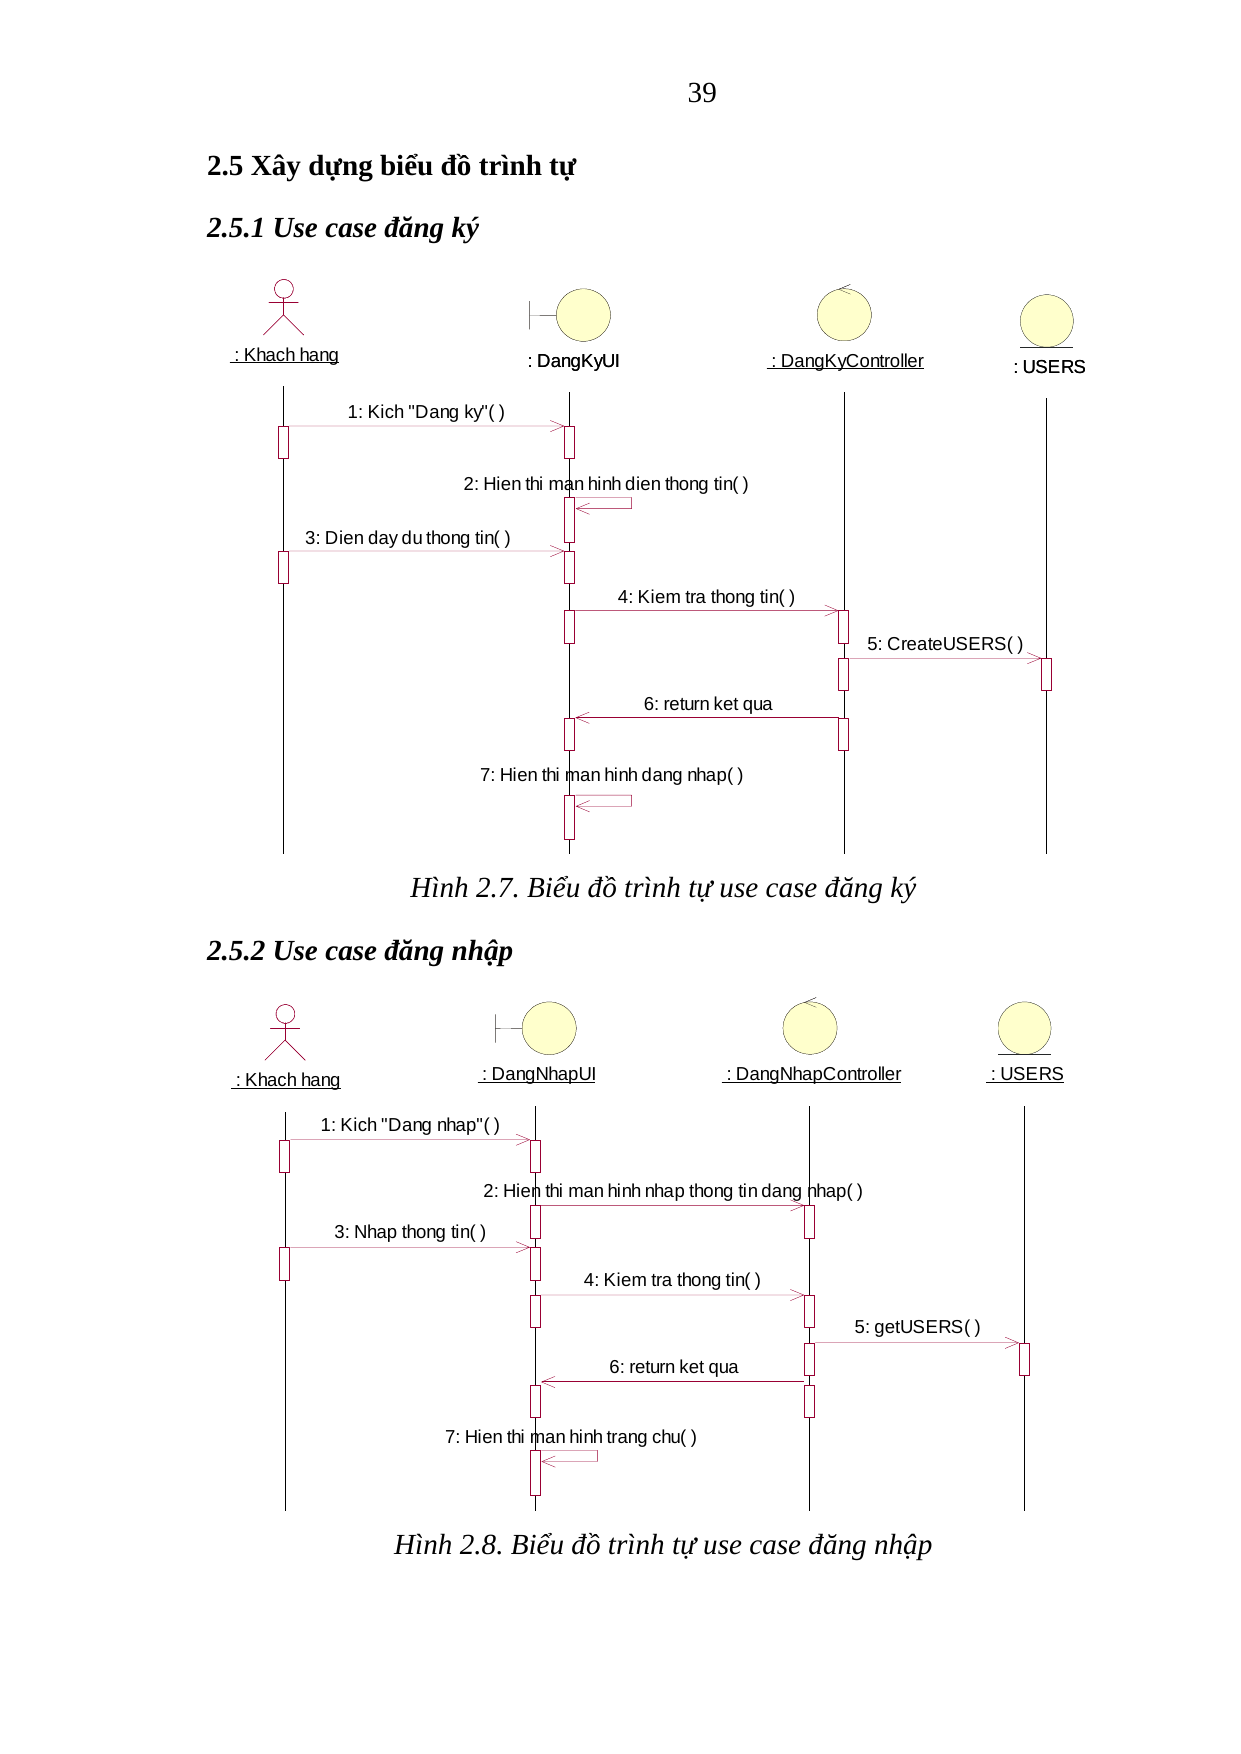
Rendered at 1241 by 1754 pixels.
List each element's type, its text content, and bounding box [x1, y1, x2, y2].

text Hình 2.7. Biểu đồ trình tự use case đăng ký [207, 870, 1122, 904]
subtitle Xây dựng biểu đồ trình tự [207, 148, 1122, 181]
text Hình 2.8. Biểu đồ trình tự use case đăng nhập [207, 1527, 1122, 1560]
subtitle Use case đăng nhập [207, 933, 1122, 966]
subtitle Use case đăng ký [207, 211, 1122, 244]
